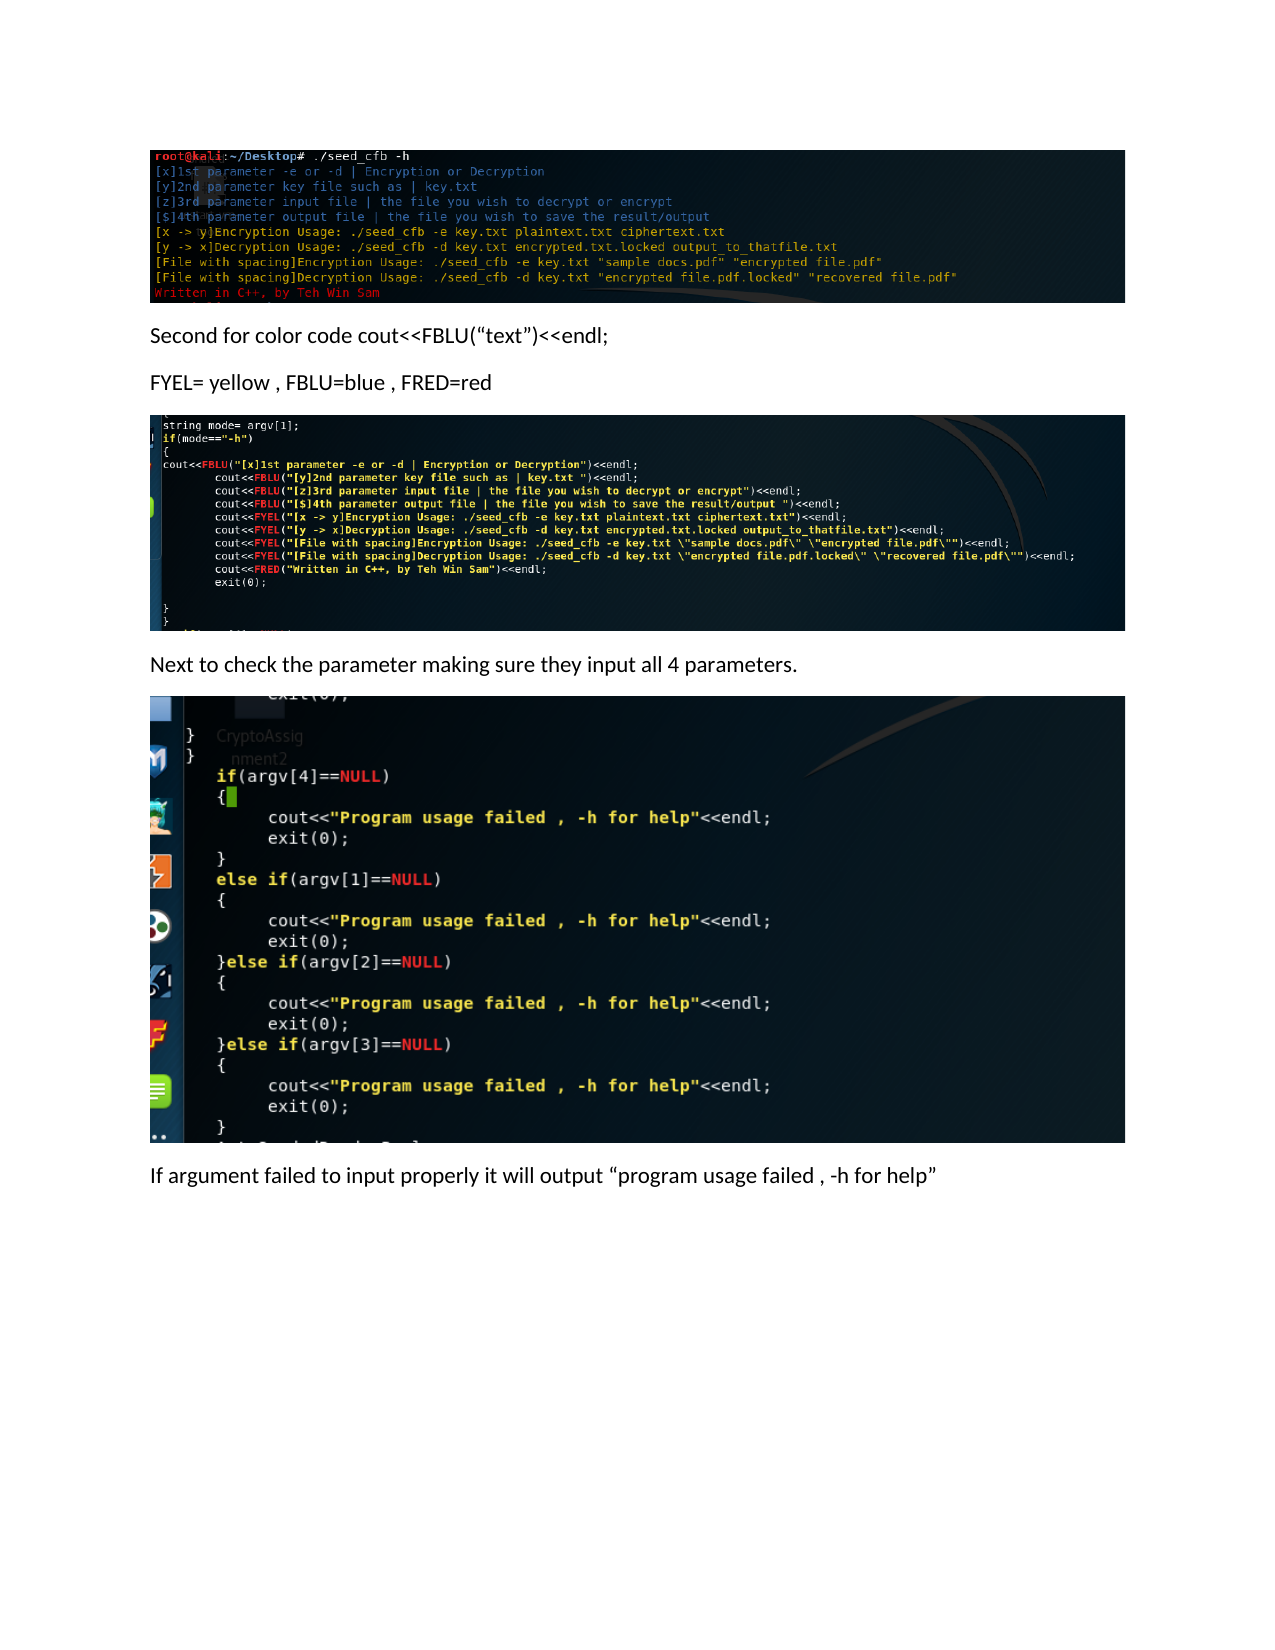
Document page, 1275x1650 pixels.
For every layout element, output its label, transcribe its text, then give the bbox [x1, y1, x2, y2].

text Next to check the parameter making sure they input all 4 parameters. [150, 650, 1125, 678]
text FYEL= yellow , FBLU=blue , FRED=red [150, 368, 1125, 396]
picture [150, 150, 1125, 303]
picture [150, 696, 1125, 1143]
text Second for color code cout<<FBLU(“text”)<<endl; [150, 321, 1125, 349]
picture [150, 415, 1125, 631]
text If argument failed to input properly it will output “program usage failed , -h for help” [150, 1161, 1125, 1189]
